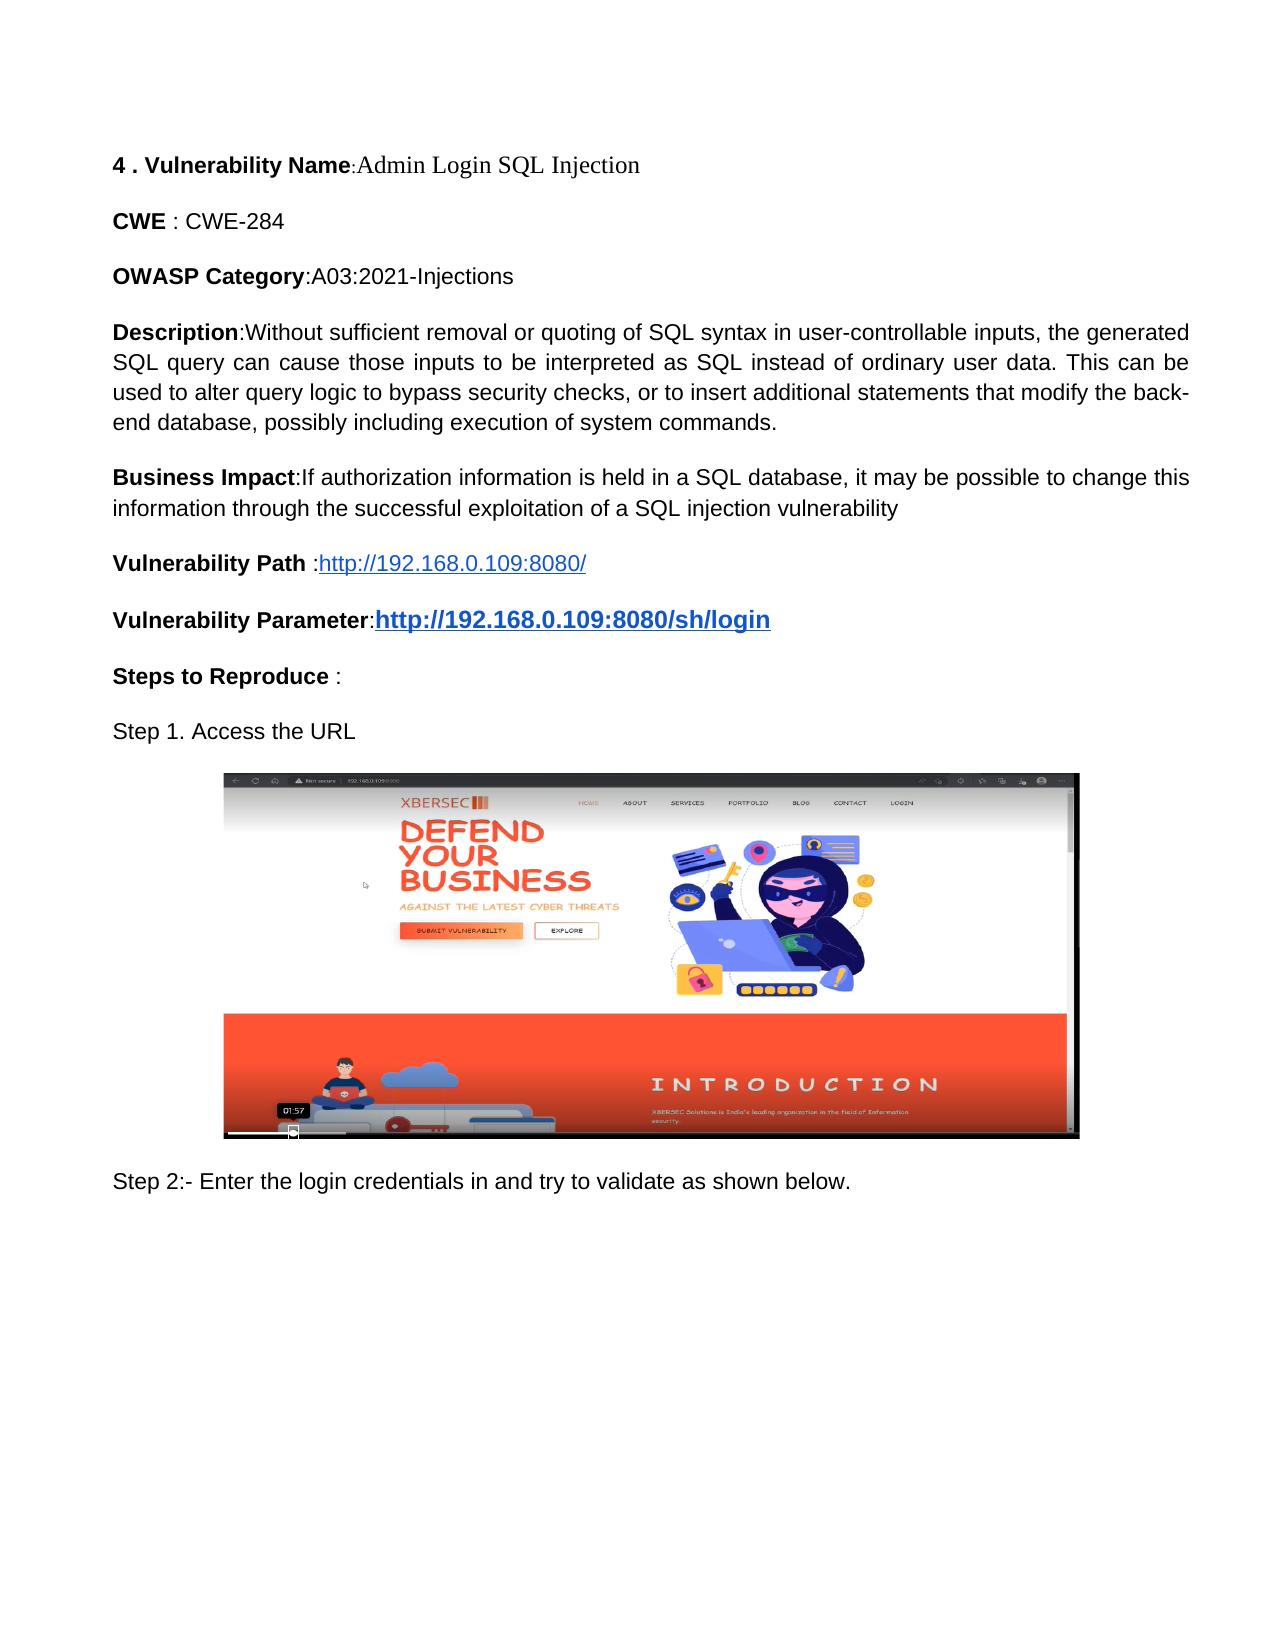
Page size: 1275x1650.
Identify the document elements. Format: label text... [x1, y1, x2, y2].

text Vulnerability Parameter:http://192.168.0.109:8080/sh/login [112, 605, 1191, 634]
text Steps to Reproduce : [112, 663, 1191, 689]
text Step 1. Access the URL [112, 718, 1191, 744]
text Step 2:- Enter the login credentials in and try to validate as shown below. [112, 1168, 1191, 1194]
text 4 . Vulnerability Name:Admin Login SQL Injection [112, 150, 1191, 179]
text Vulnerability Path :http://192.168.0.109:8080/ [112, 550, 1191, 576]
text Description:Without sufficient removal or quoting of SQL syntax in user-controllable inputs, the generated SQL query can cause those inputs to be interpreted as SQL instead of ordinary user data. This can be used to alter query logic to bypass security checks, or to insert additional statements that modify the back-end database, possibly including execution of system commands. [112, 318, 1191, 435]
picture [223, 773, 1080, 1139]
text CWE : CWE-284 [112, 208, 1191, 234]
text OWASP Category:A03:2021-Injections [112, 263, 1191, 289]
text Business Impact:If authorization information is held in a SQL database, it may be possible to change this information through the successful exploitation of a SQL injection vulnerability [112, 464, 1191, 521]
